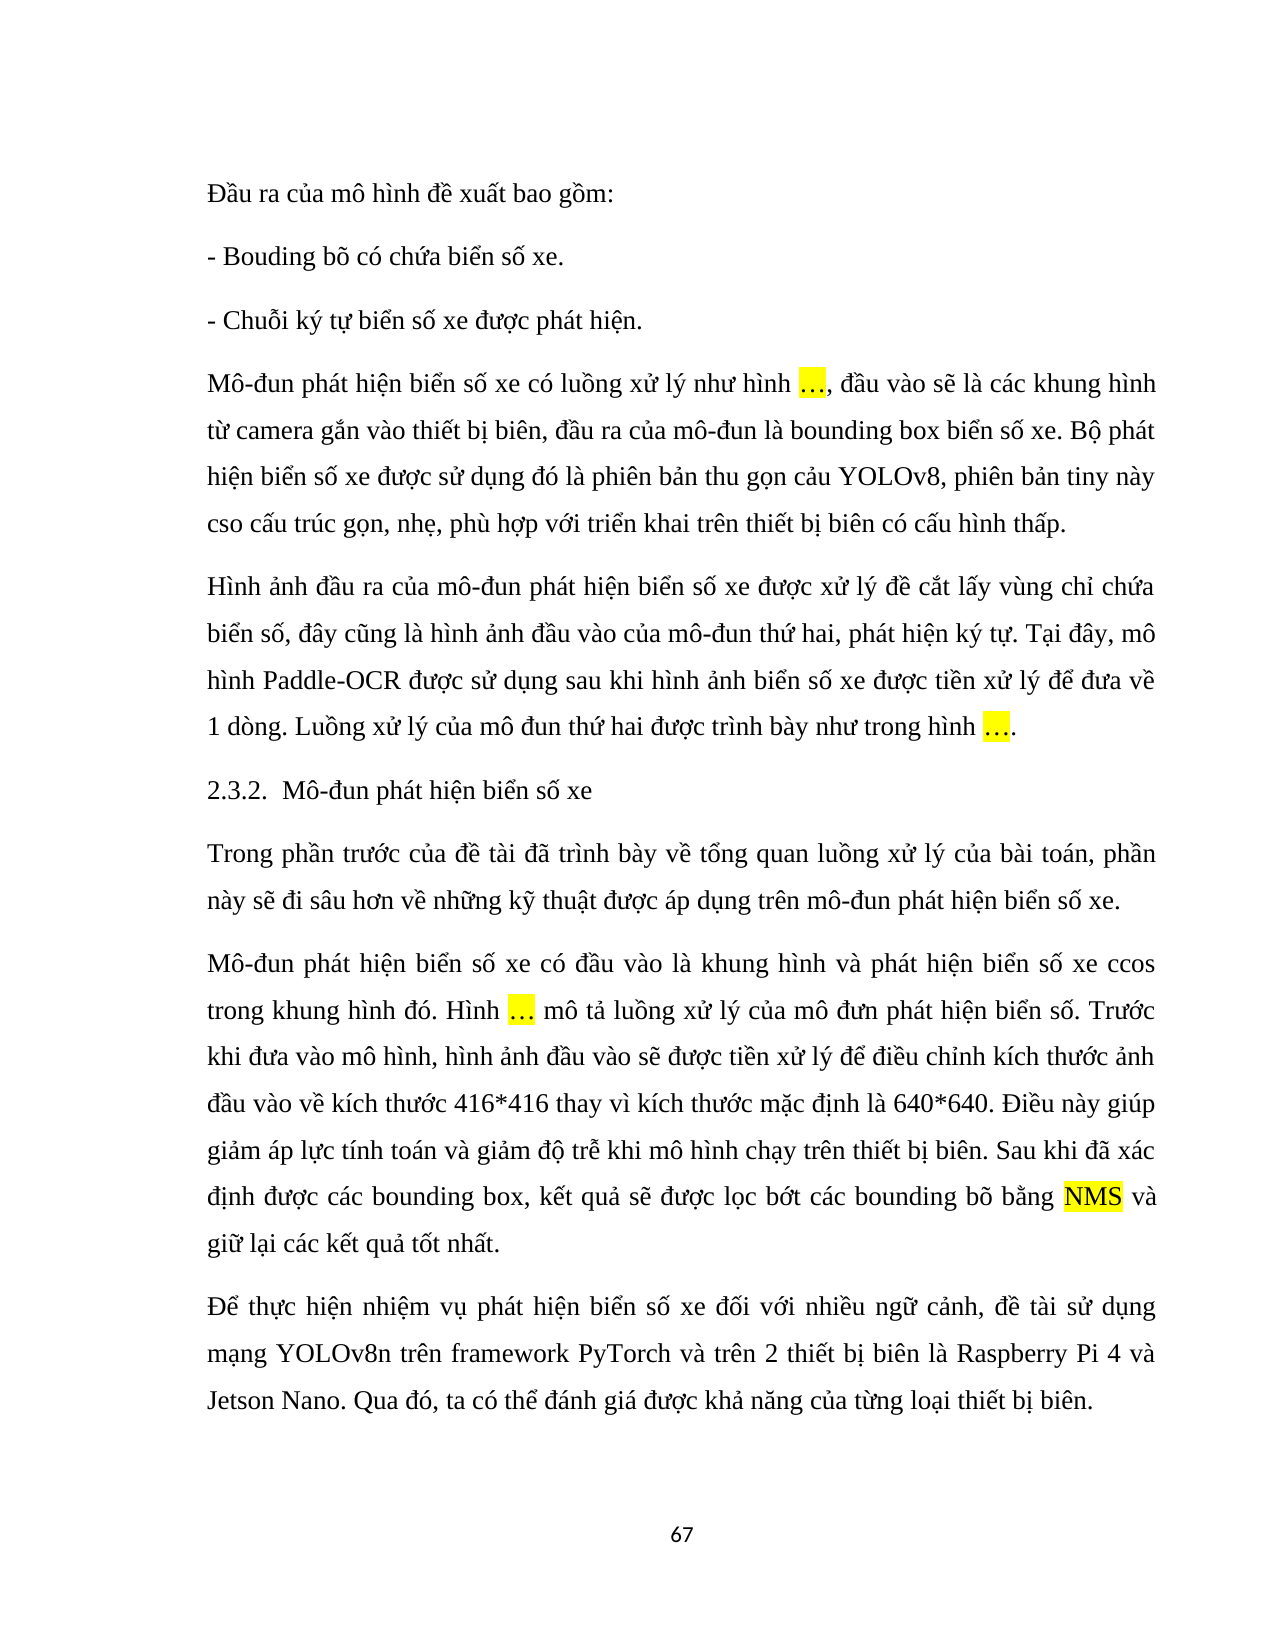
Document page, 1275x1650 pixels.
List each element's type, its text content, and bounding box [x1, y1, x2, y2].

text Mô-đun phát hiện biển số xe có đầu vào là khung hình và phát hiện biển số xe ccos trong khung hình đó. Hình … mô tả luồng xử lý của mô đưn phát hiện biển số. Trước khi đưa vào mô hình, hình ảnh đầu vào sẽ được tiền xử lý để điều chỉnh kích thước ảnh đầu vào về kích thước 416*416 thay vì kích thước mặc định là 640*640. Điều này giúp giảm áp lực tính toán và giảm độ trễ khi mô hình chạy trên thiết bị biên. Sau khi đã xác định được các bounding box, kết quả sẽ được lọc bớt các bounding bõ bằng NMS và giữ lại các kết quả tốt nhất. [207, 947, 1157, 1258]
text Hình ảnh đầu ra của mô-đun phát hiện biển số xe được xử lý đề cắt lấy vùng chỉ chứa biển số, đây cũng là hình ảnh đầu vào của mô-đun thứ hai, phát hiện ký tự. Tại đây, mô hình Paddle-OCR được sử dụng sau khi hình ảnh biển số xe được tiền xử lý để đưa về 1 dòng. Luồng xử lý của mô đun thứ hai được trình bày như trong hình …. [207, 571, 1157, 742]
text - Bouding bõ có chứa biển số xe. [207, 241, 1157, 272]
text Trong phần trước của đề tài đã trình bày về tổng quan luồng xử lý của bài toán, phần này sẽ đi sâu hơn về những kỹ thuật được áp dụng trên mô-đun phát hiện biển số xe. [207, 837, 1157, 915]
text - Chuỗi ký tự biển số xe được phát hiện. [207, 304, 1157, 335]
text Mô-đun phát hiện biển số xe có luồng xử lý như hình …, đầu vào sẽ là các khung hình từ camera gắn vào thiết bị biên, đầu ra của mô-đun là bounding box biển số xe. Bộ phát hiện biển số xe được sử dụng đó là phiên bản thu gọn cảu YOLOv8, phiên bản tiny này cso cấu trúc gọn, nhẹ, phù hợp với triển khai trên thiết bị biên có cấu hình thấp. [207, 367, 1157, 538]
list Mô-đun phát hiện biển số xe [207, 774, 1157, 805]
text Đầu ra của mô hình đề xuất bao gồm: [207, 177, 1157, 208]
text Để thực hiện nhiệm vụ phát hiện biển số xe đối với nhiều ngữ cảnh, đề tài sử dụng mạng YOLOv8n trên framework PyTorch và trên 2 thiết bị biên là Raspberry Pi 4 và Jetson Nano. Qua đó, ta có thể đánh giá được khả năng của từng loại thiết bị biên. [207, 1291, 1157, 1415]
